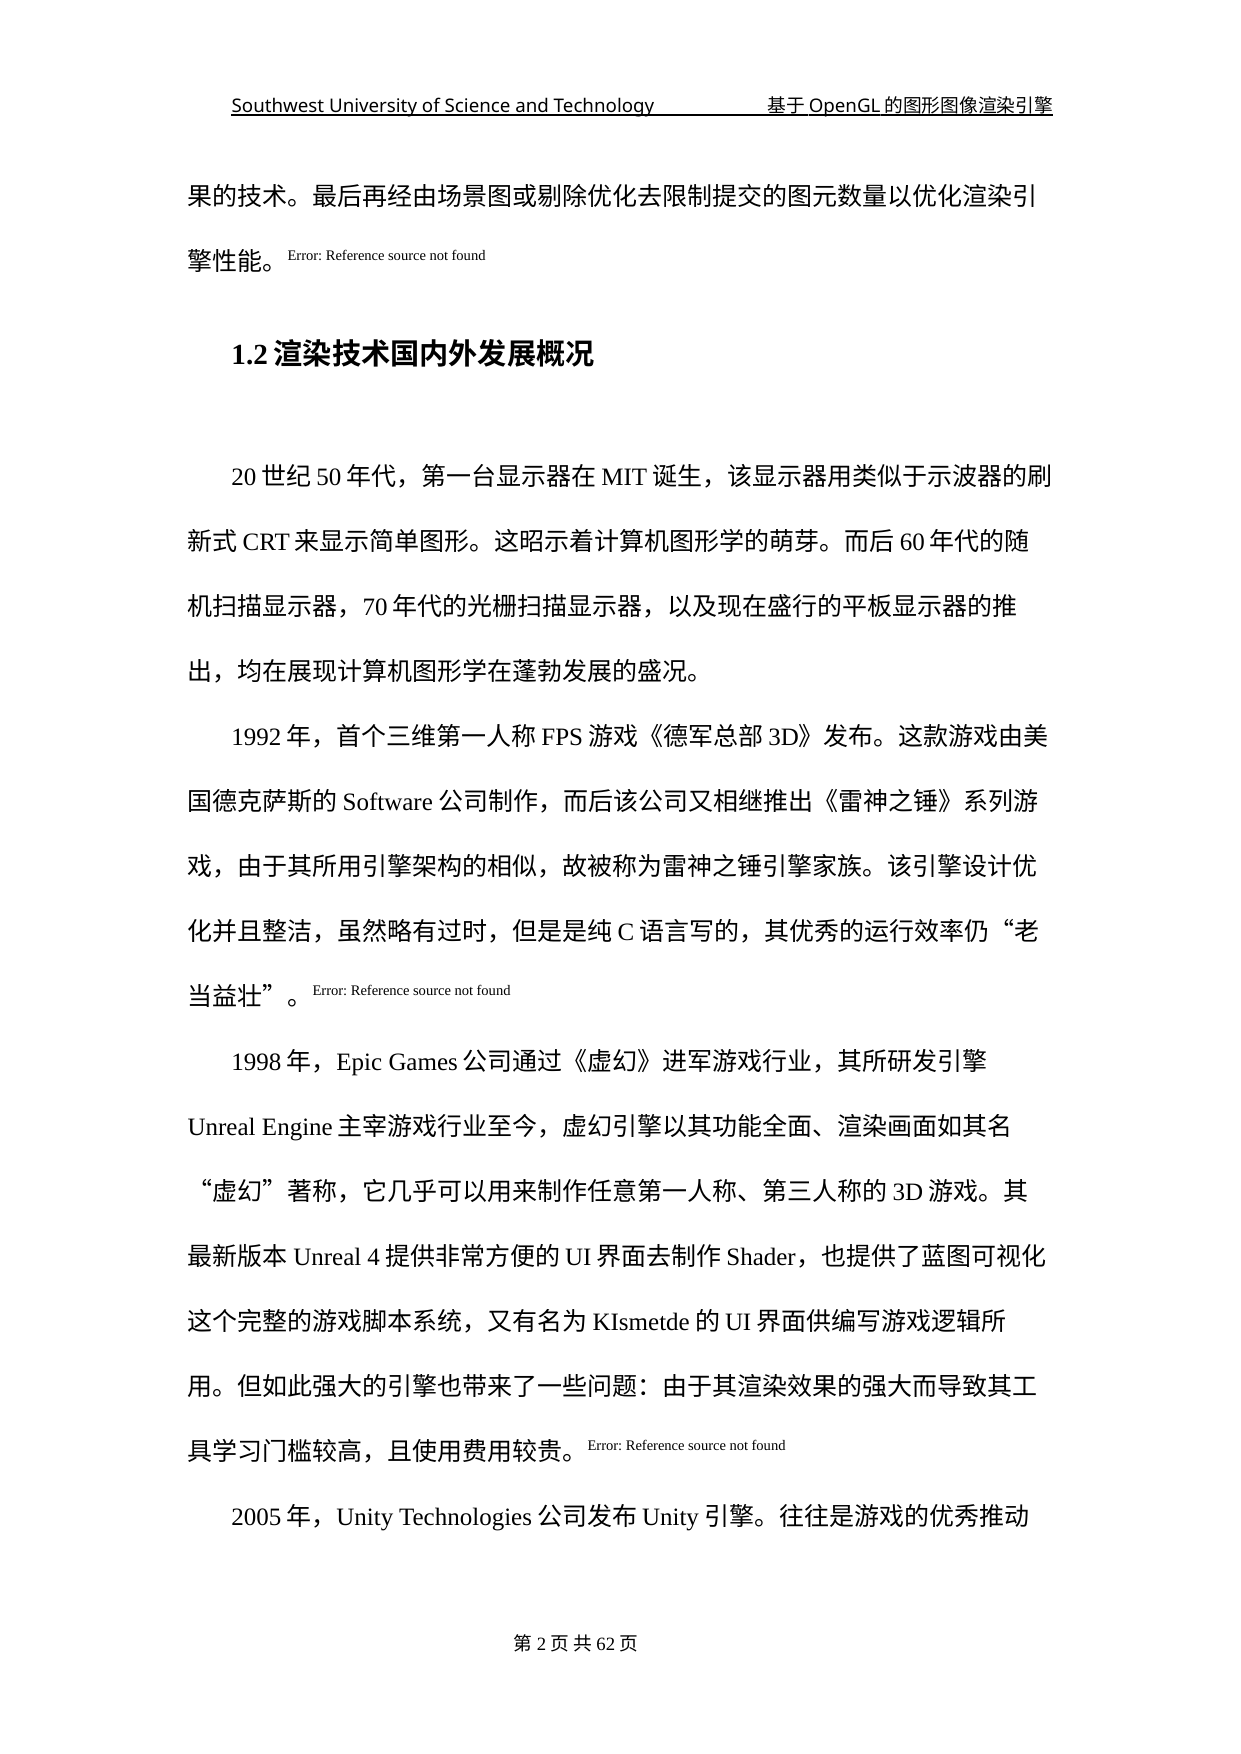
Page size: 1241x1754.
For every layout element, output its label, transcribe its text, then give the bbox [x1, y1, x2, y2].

text 20世纪50年代，第一台显示器在MIT诞生，该显示器用类似于示波器的刷新式CRT来显示简单图形。这昭示着计算机图形学的萌芽。而后60年代的随机扫描显示器，70年代的光栅扫描显示器，以及现在盛行的平板显示器的推出，均在展现计算机图形学在蓬勃发展的盛况。 [187, 442, 1053, 702]
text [187, 1482, 1053, 1547]
subtitle 1.2渲染技术国内外发展概况 [187, 319, 1053, 384]
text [187, 162, 1053, 292]
